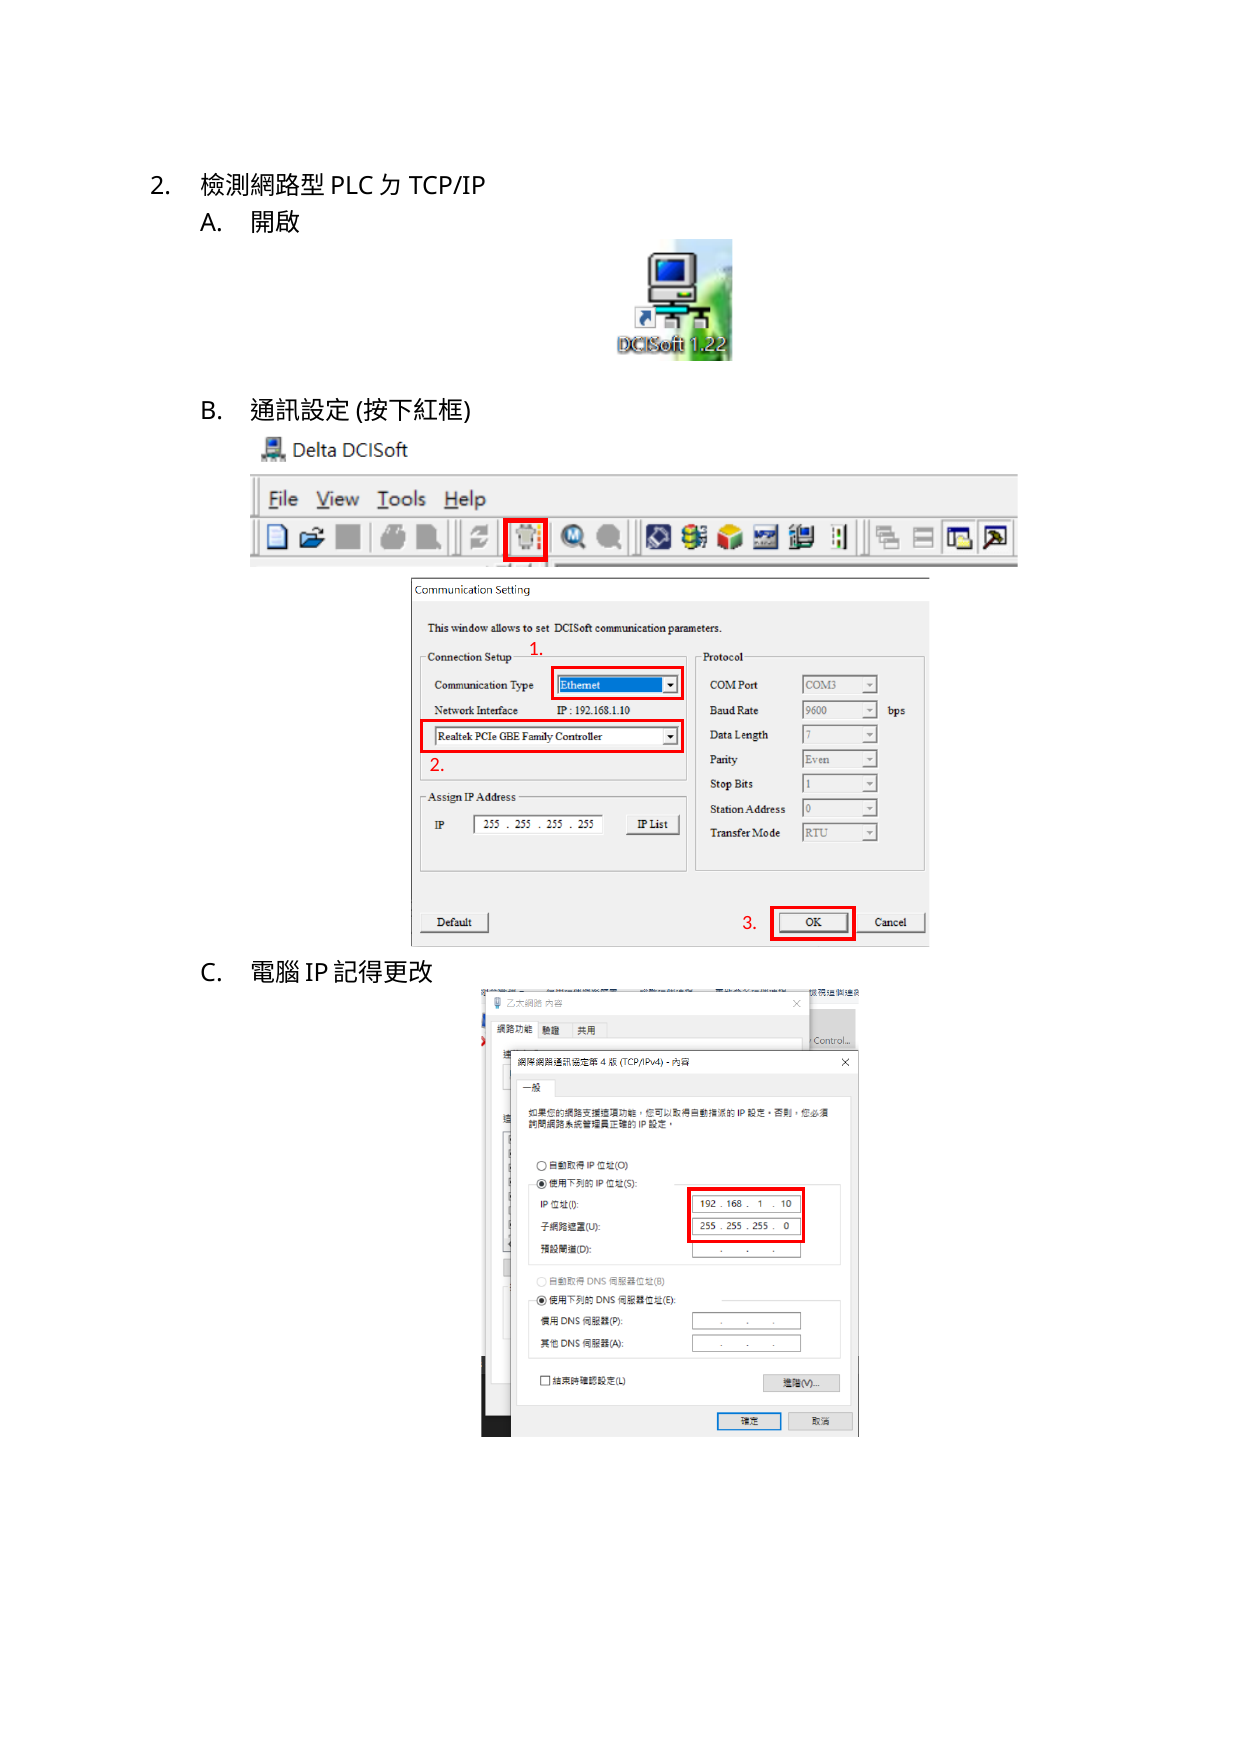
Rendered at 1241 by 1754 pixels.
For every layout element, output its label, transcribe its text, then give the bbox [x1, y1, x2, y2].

list 開啟 [200, 202, 1090, 239]
list 通訊設定 (按下紅框) [200, 389, 1090, 427]
list 檢測網路型PLCㄉTCP/IP [150, 164, 1090, 202]
list 電腦IP記得更改 [200, 952, 1090, 989]
picture [607, 239, 733, 361]
